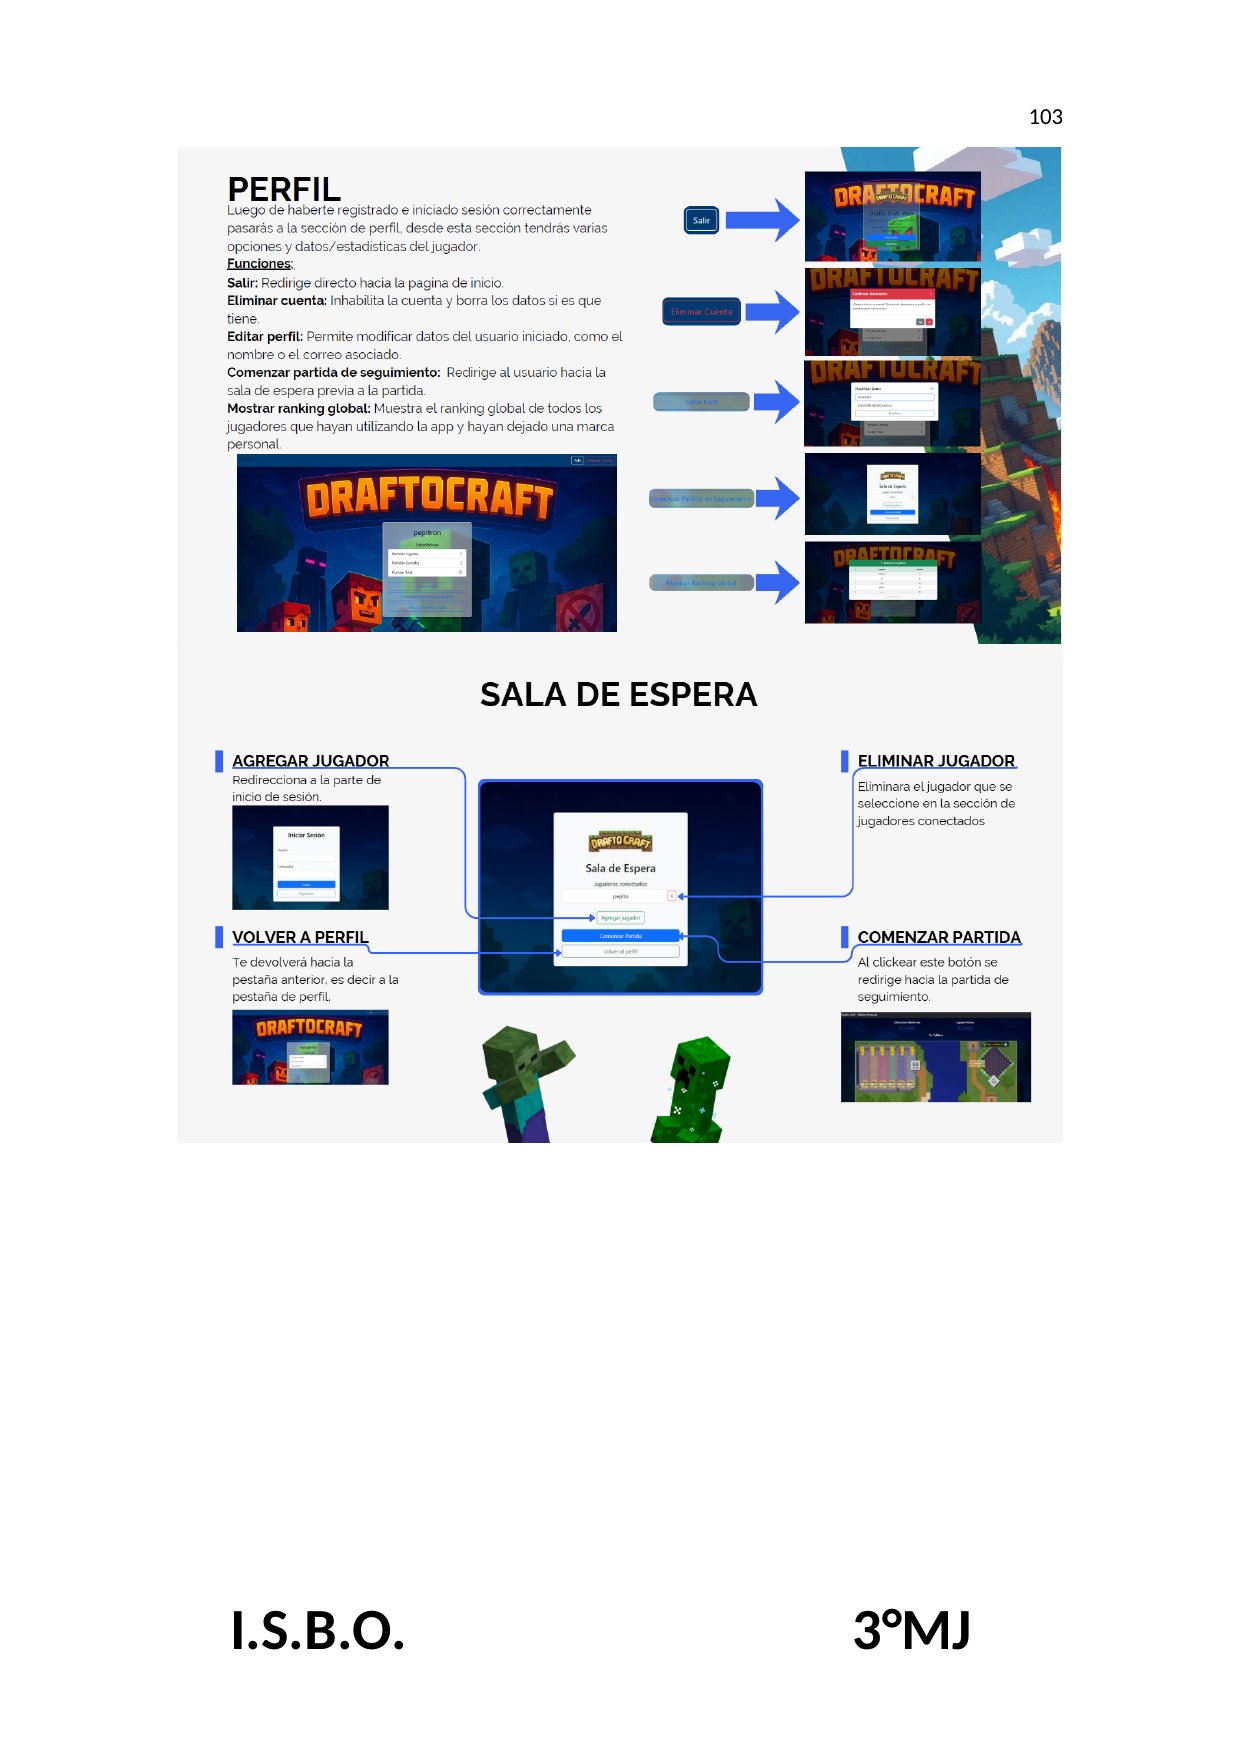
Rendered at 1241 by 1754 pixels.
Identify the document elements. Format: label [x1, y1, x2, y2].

picture [177, 147, 1063, 1143]
